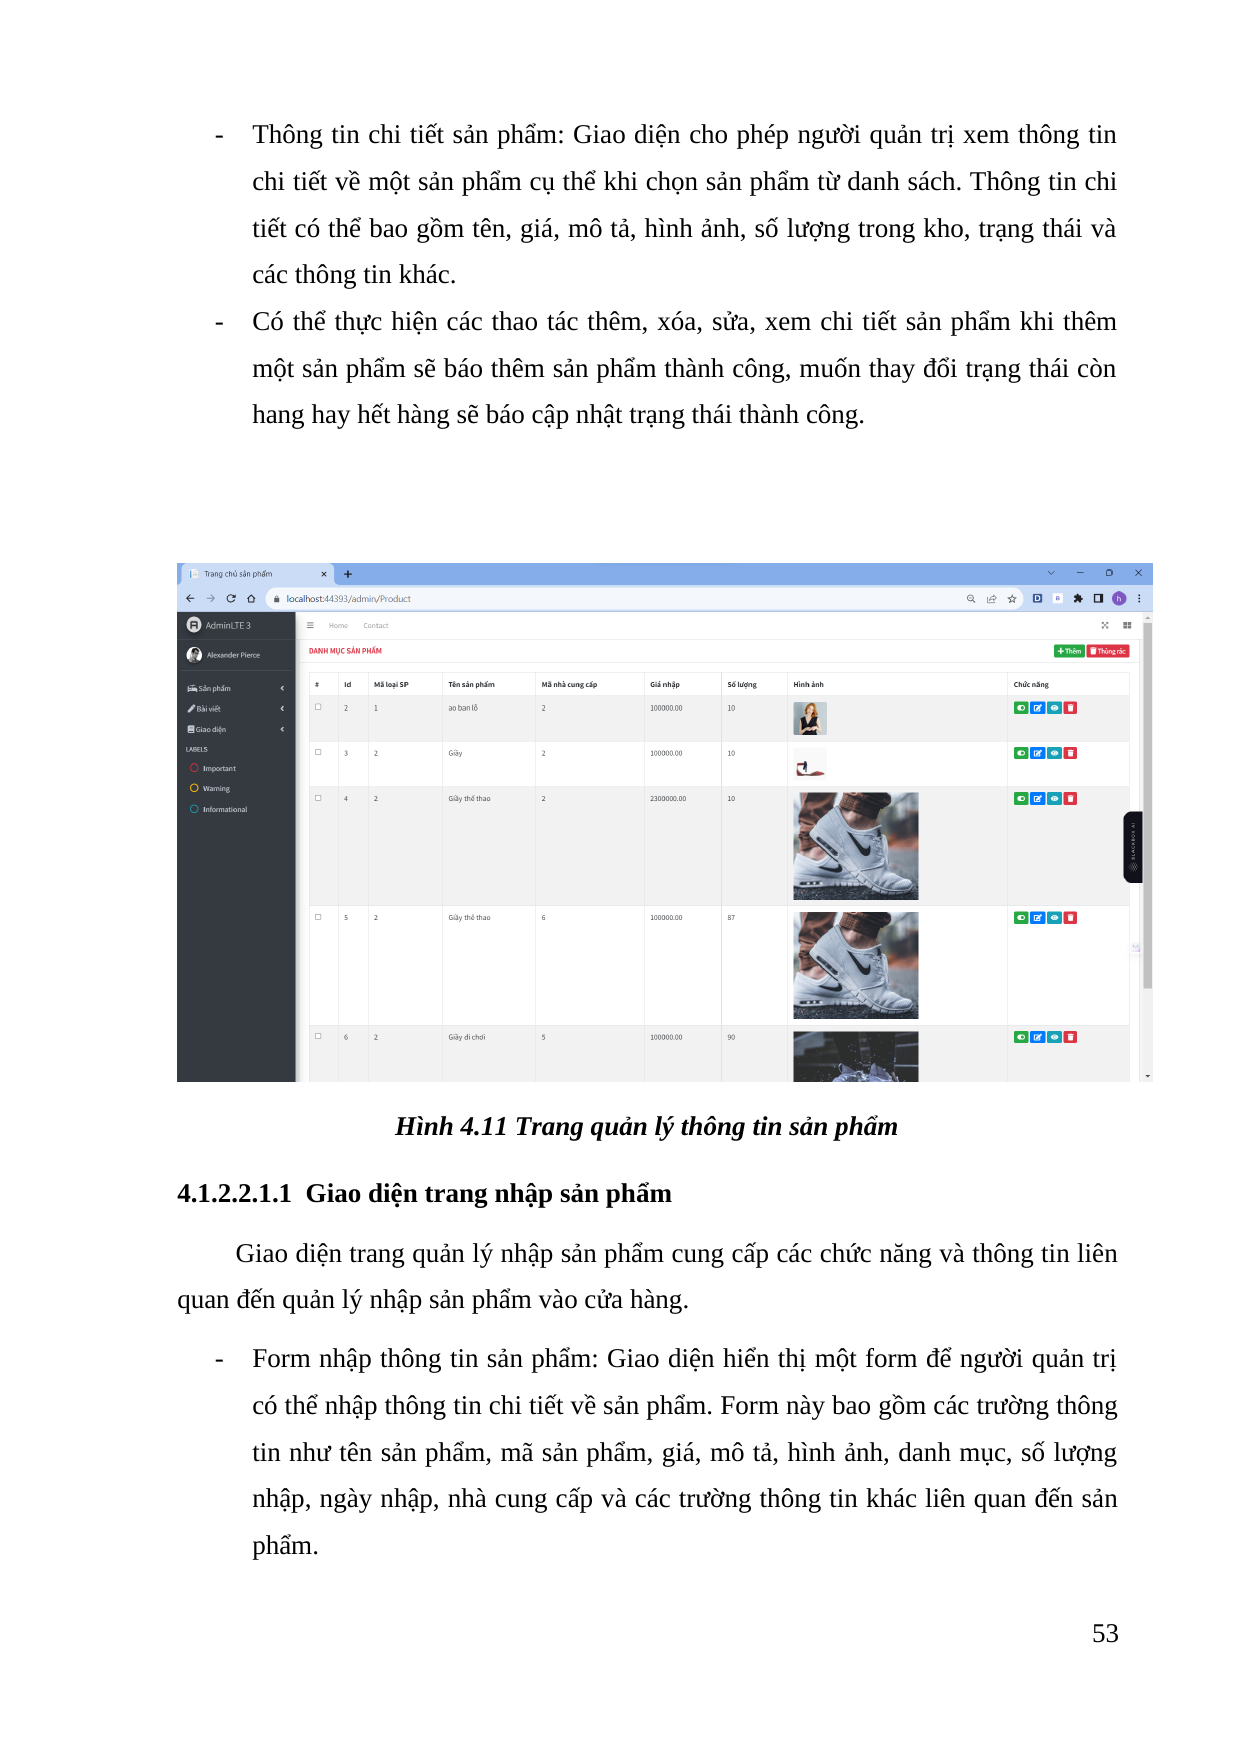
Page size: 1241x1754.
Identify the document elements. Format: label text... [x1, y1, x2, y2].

text Có thể thực hiện các thao tác thêm, xóa, sửa, xem chi tiết sản phẩm khi thêm một sản phẩm sẽ báo thêm sản phẩm thành công, muốn thay đổi trạng thái còn hang hay hết hàng sẽ báo cập nhật trạng thái thành công. [214, 305, 1119, 430]
text Thông tin chi tiết sản phẩm: Giao diện cho phép người quản trị xem thông tin chi tiết về một sản phẩm cụ thể khi chọn sản phẩm từ danh sách. Thông tin chi tiết có thể bao gồm tên, giá, mô tả, hình ảnh, số lượng trong kho, trạng thái và các thông tin khác. [214, 118, 1119, 290]
subtitle Hình 4.11 Trang quản lý thông tin sản phẩm [177, 1110, 1119, 1141]
picture [177, 563, 1153, 1082]
text Giao diện trang quản lý nhập sản phẩm cung cấp các chức năng và thông tin liên quan đến quản lý nhập sản phẩm vào cửa hàng. [177, 1237, 1119, 1314]
subtitle 4.1.2.2.1.1 Giao diện trang nhập sản phẩm [177, 1177, 1119, 1209]
text Form nhập thông tin sản phẩm: Giao diện hiển thị một form để người quản trị có thể nhập thông tin chi tiết về sản phẩm. Form này bao gồm các trường thông tin như tên sản phẩm, mã sản phẩm, giá, mô tả, hình ảnh, danh mục, số lượng nhập, ngày nhập, nhà cung cấp và các trường thông tin khác liên quan đến sản phẩm. [214, 1342, 1119, 1560]
